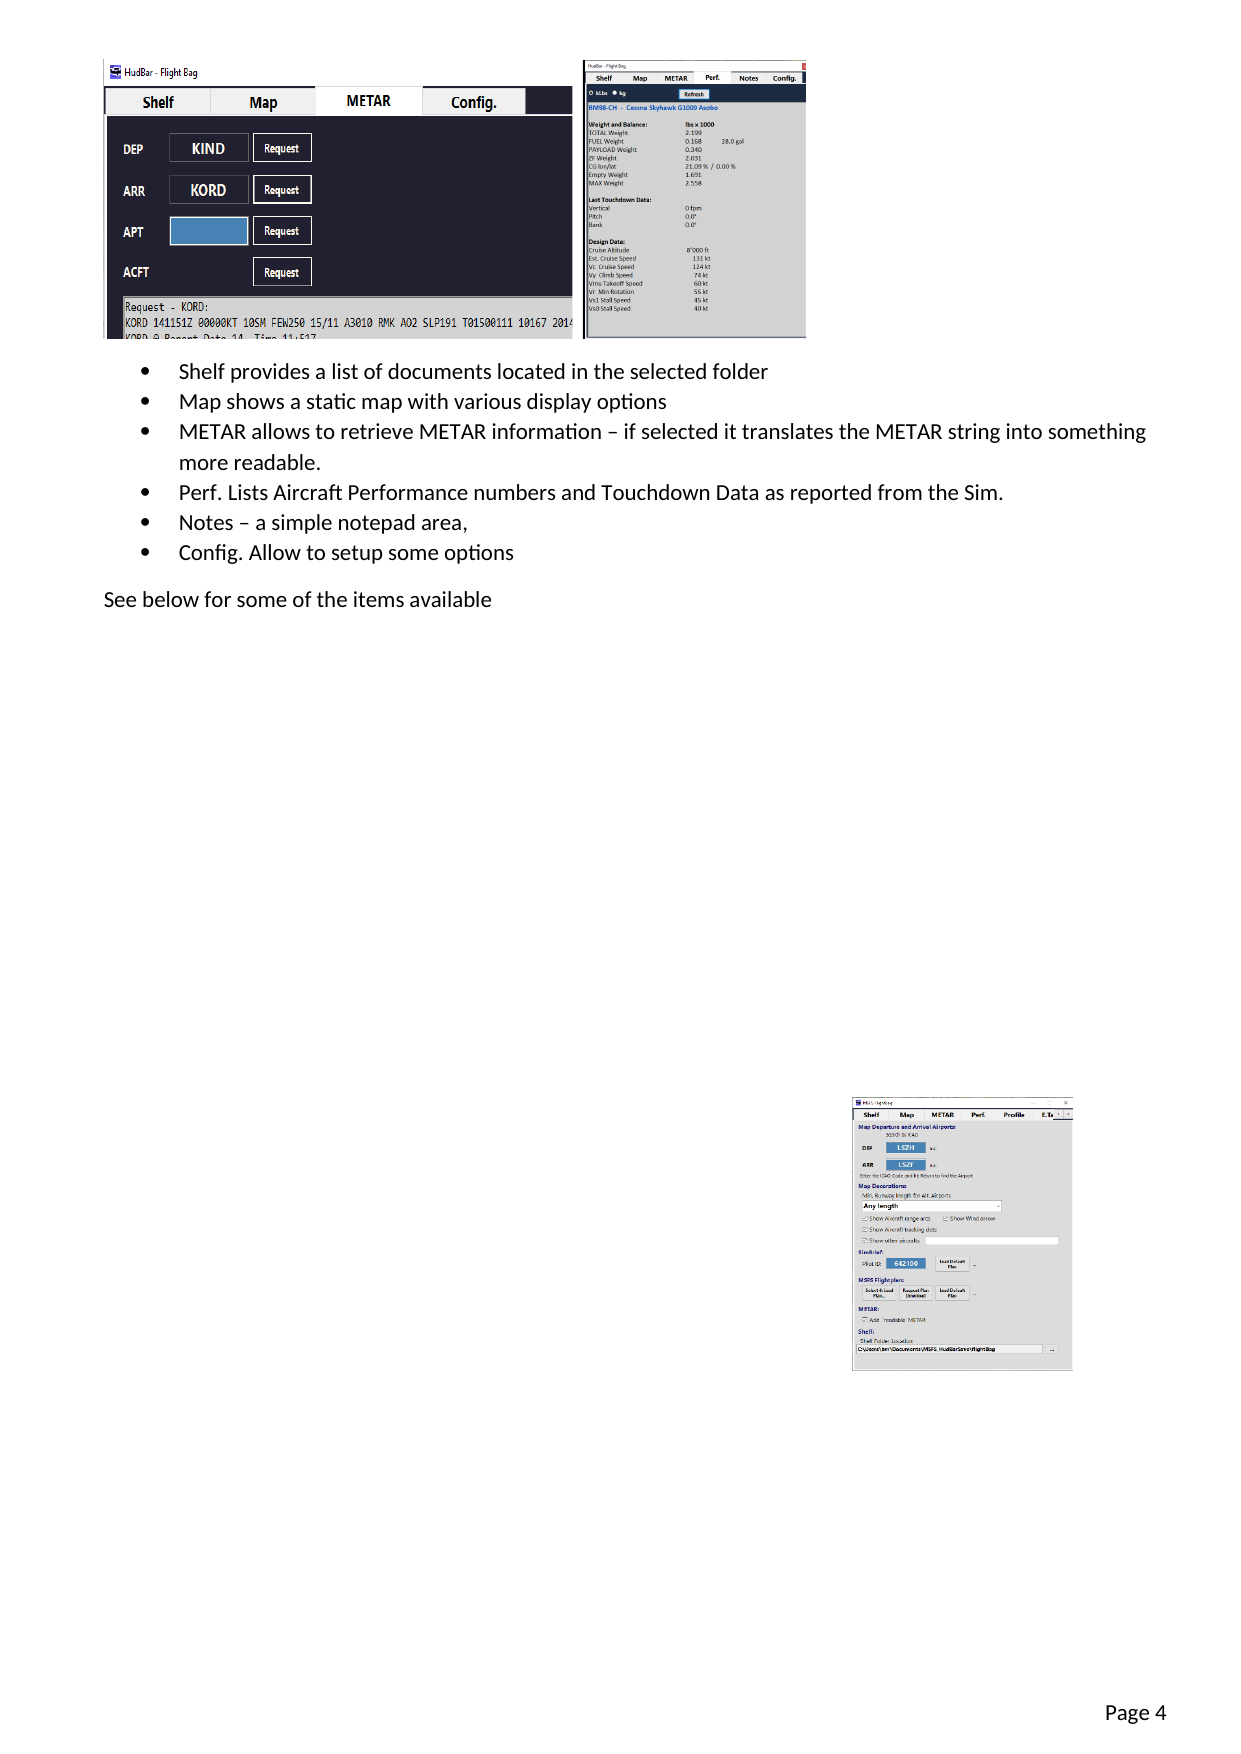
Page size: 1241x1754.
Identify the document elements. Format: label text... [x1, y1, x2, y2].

text See below for some of the items available [103, 585, 1167, 613]
list Map shows a static map with various display options [141, 387, 1167, 415]
picture [103, 59, 573, 339]
list Shelf provides a list of documents located in the selected folder [141, 357, 1167, 385]
list METAR allows to retrieve METAR information – if selected it translates the METAR string into something more readable. [141, 417, 1167, 476]
picture [852, 1097, 1073, 1371]
list Notes – a simple notepad area, [141, 508, 1167, 536]
list Perf. Lists Aircraft Performance numbers and Touchdown Data as reported from the Sim. [141, 478, 1167, 506]
list Config. Allow to setup some options [141, 538, 1167, 566]
picture [582, 60, 806, 339]
